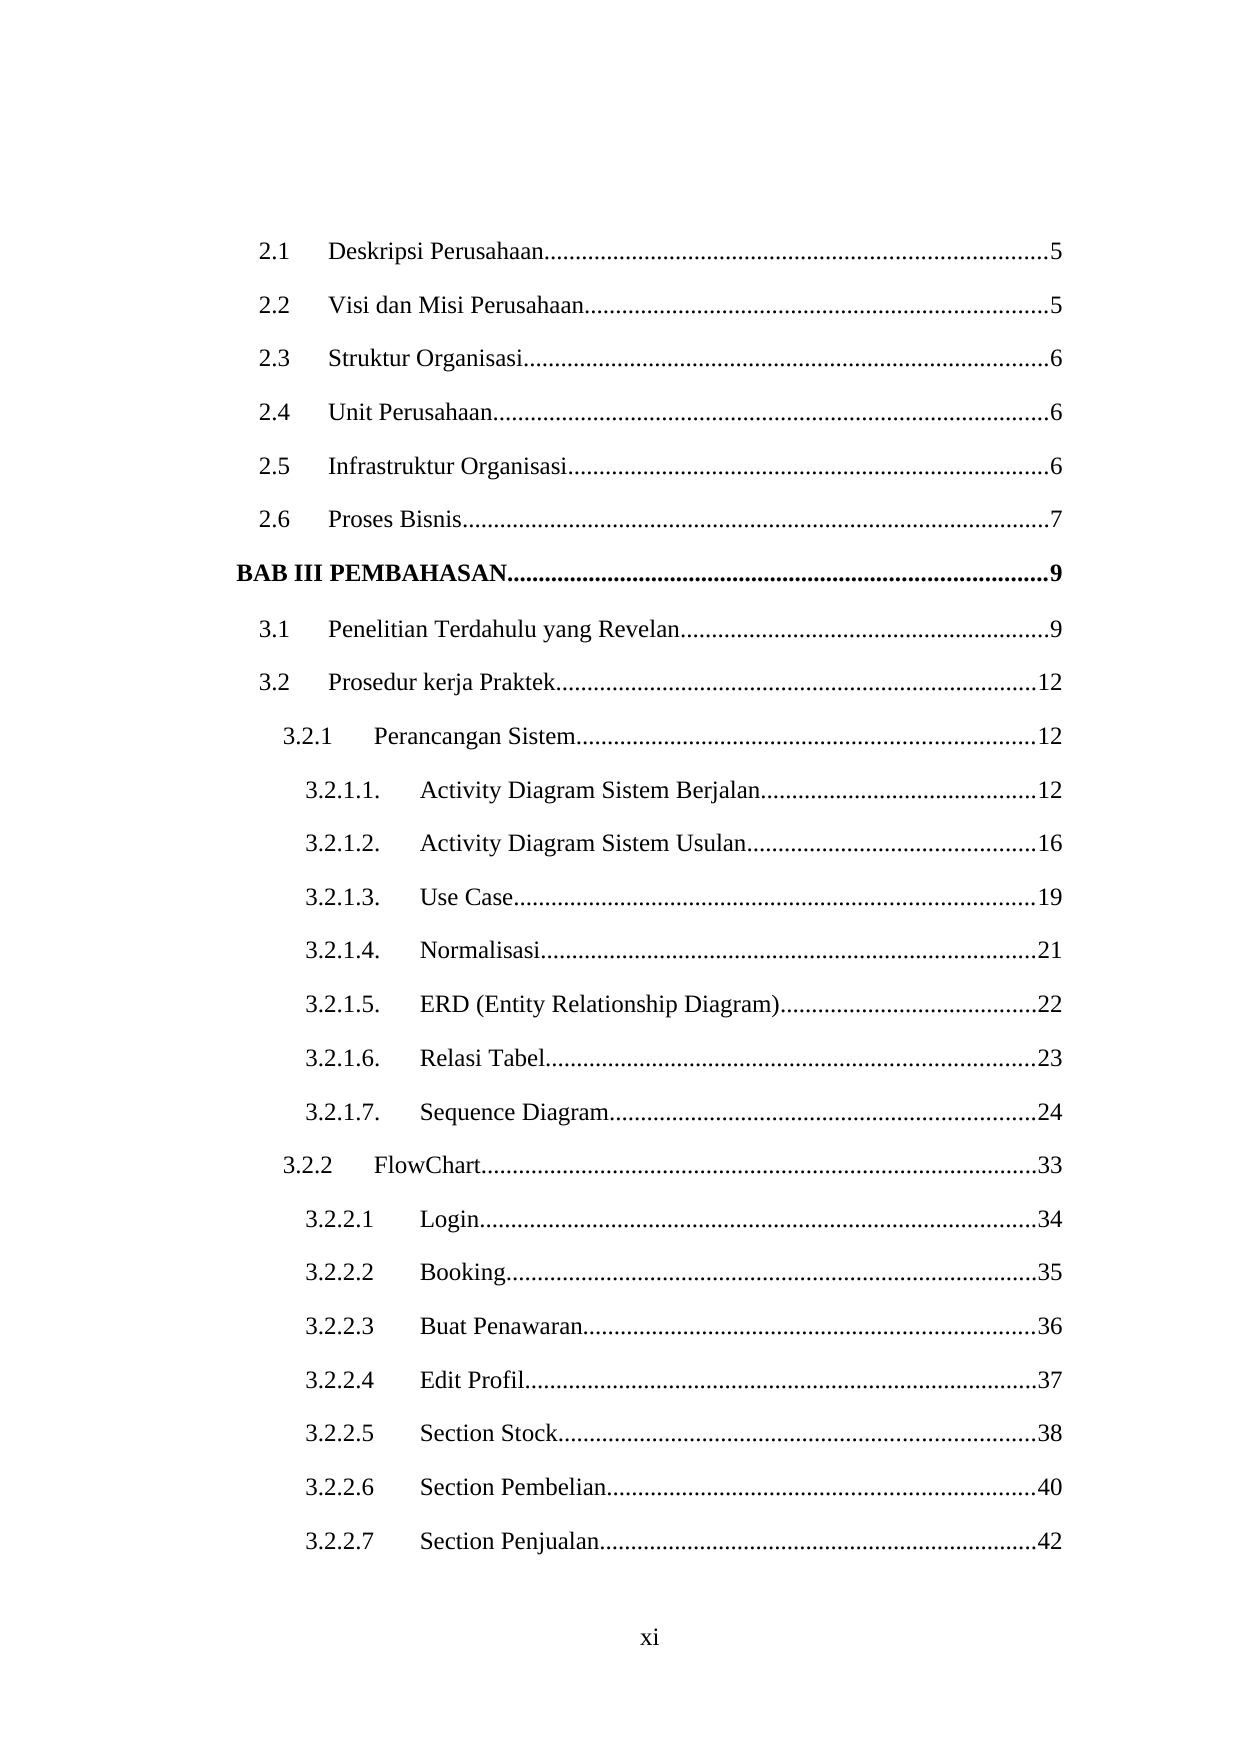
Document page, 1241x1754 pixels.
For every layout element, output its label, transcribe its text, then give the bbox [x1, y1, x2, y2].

text 3.2.2.1 Login 34 [305, 1204, 1063, 1233]
text 3.2.1.1. Activity Diagram Sistem Berjalan 12 [305, 775, 1063, 803]
text 2.5 Infrastruktur Organisasi 6 [259, 451, 1063, 479]
text 3.2.2.5 Section Stock 38 [305, 1418, 1063, 1447]
text 3.2 Prosedur kerja Praktek 12 [259, 667, 1063, 696]
text 3.2.1 Perancangan Sistem 12 [283, 721, 1063, 750]
text 3.1 Penelitian Terdahulu yang Revelan 9 [259, 614, 1063, 642]
text 3.2.2.4 Edit Profil 37 [305, 1365, 1063, 1393]
text 3.2.1.2. Activity Diagram Sistem Usulan 16 [305, 828, 1063, 857]
text 2.3 Struktur Organisasi 6 [259, 343, 1063, 372]
text 3.2.2.7 Section Penjualan 42 [305, 1526, 1063, 1554]
text 3.2.2.6 Section Pembelian 40 [305, 1472, 1063, 1501]
text 3.2.1.7. Sequence Diagram 24 [305, 1097, 1063, 1125]
text 2.1 Deskripsi Perusahaan 5 [259, 236, 1063, 265]
text 2.2 Visi dan Misi Perusahaan 5 [259, 290, 1063, 319]
text 3.2.2.3 Buat Penawaran 36 [305, 1311, 1063, 1340]
text 3.2.1.4. Normalisasi 21 [305, 936, 1063, 964]
text 3.2.1.5. ERD (Entity Relationship Diagram) 22 [305, 989, 1063, 1018]
text BAB III PEMBAHASAN 9 [236, 558, 1063, 587]
text 3.2.2.2 Booking 35 [305, 1257, 1063, 1286]
text 3.2.2 FlowChart 33 [283, 1150, 1063, 1179]
text 3.2.1.6. Relasi Tabel 23 [305, 1043, 1063, 1072]
text 2.6 Proses Bisnis 7 [259, 504, 1063, 533]
text 3.2.1.3. Use Case 19 [305, 882, 1063, 911]
text 2.4 Unit Perusahaan 6 [259, 397, 1063, 426]
